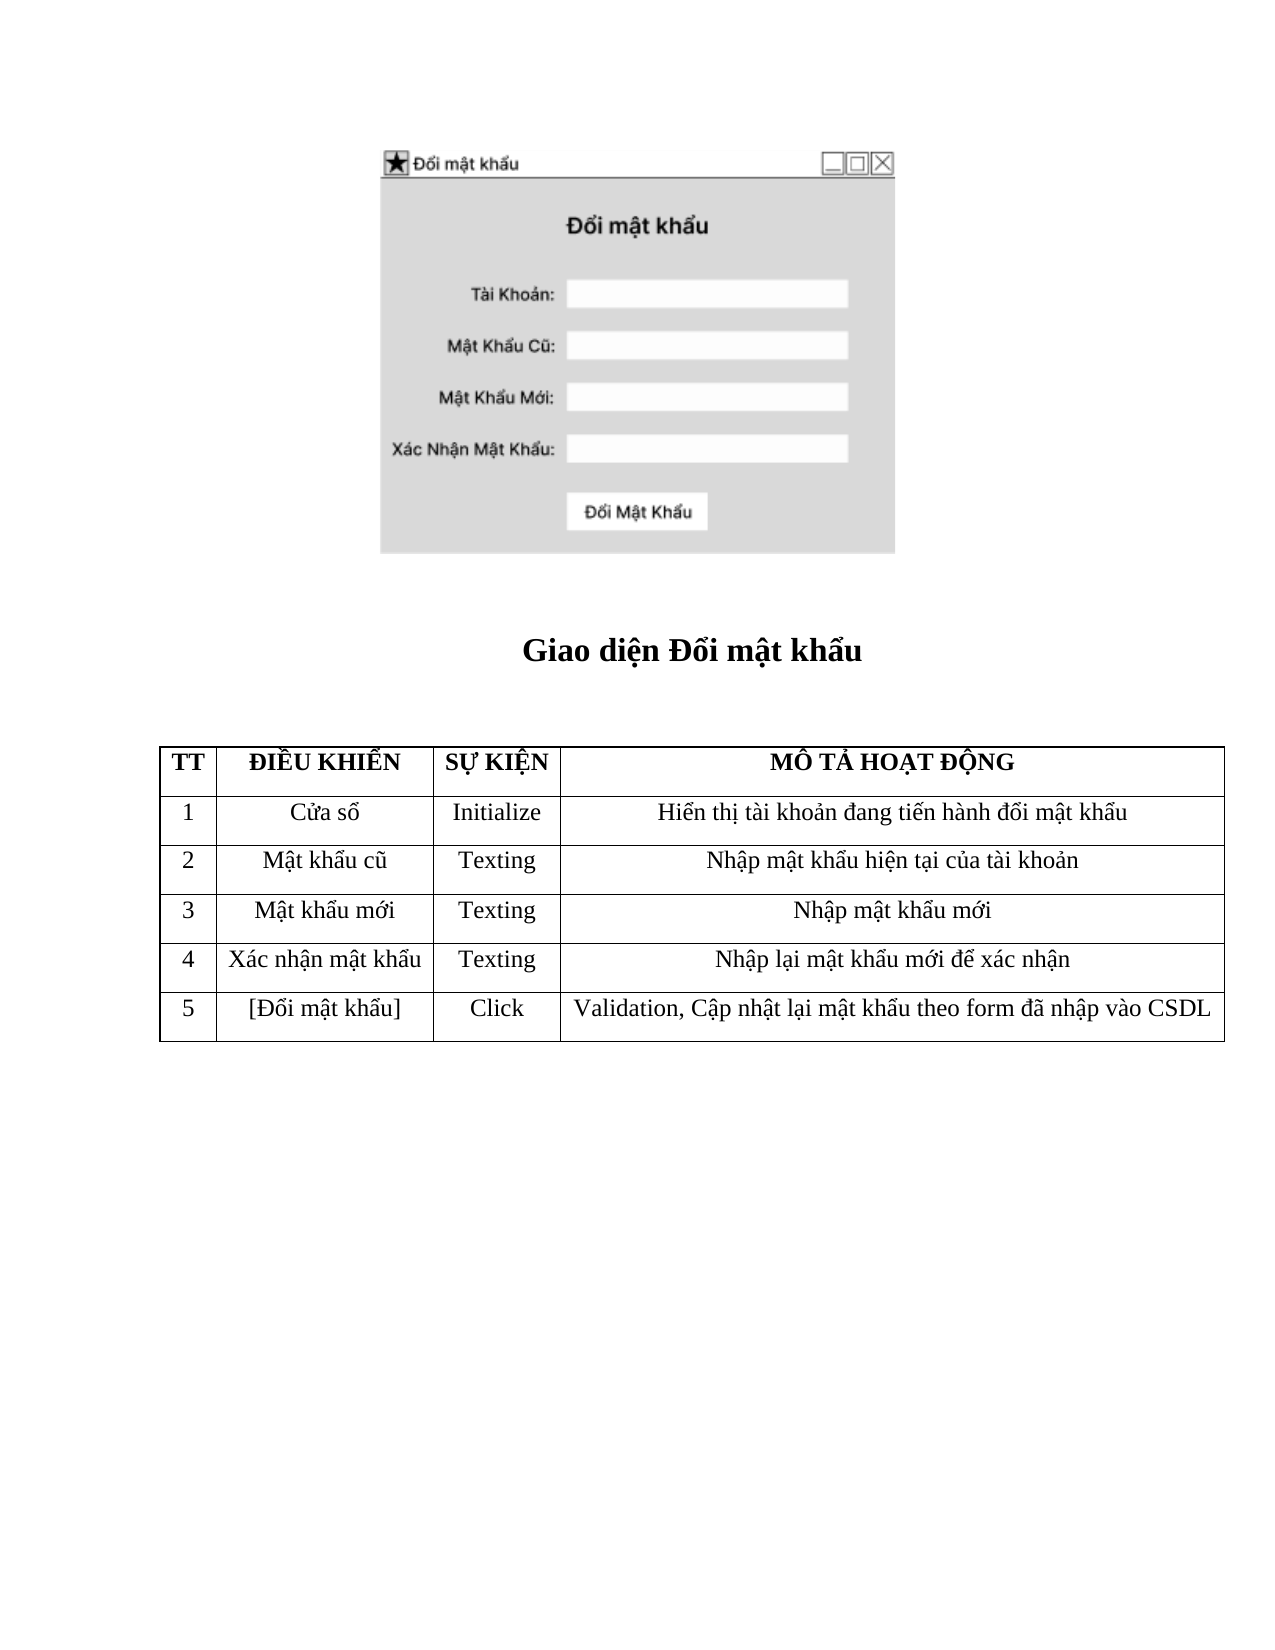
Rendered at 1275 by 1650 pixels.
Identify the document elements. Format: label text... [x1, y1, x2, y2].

table_cell 3 [161, 895, 216, 943]
table_cell ĐIỀU KHIỂN [217, 748, 433, 796]
table_cell Mật khẩu cũ [217, 846, 433, 894]
table_cell Texting [434, 944, 560, 992]
table_cell TT [161, 748, 216, 796]
table_cell Nhập mật khẩu mới [561, 895, 1224, 943]
table_cell Mật khẩu mới [217, 895, 433, 943]
table_cell Click [434, 993, 560, 1041]
table_cell Hiển thị tài khoản đang tiến hành đổi mật khẩu [561, 797, 1224, 844]
table_cell Texting [434, 895, 560, 943]
table_cell Nhập mật khẩu hiện tại của tài khoản [561, 846, 1224, 894]
table_cell 4 [161, 944, 216, 992]
table_cell Texting [434, 846, 560, 894]
table_cell Nhập lại mật khẩu mới để xác nhận [561, 944, 1224, 992]
table_cell [Đổi mật khẩu] [217, 993, 433, 1041]
table_cell Xác nhận mật khẩu [217, 944, 433, 992]
table_cell SỰ KIỆN [434, 748, 560, 796]
table_cell 2 [161, 846, 216, 894]
table_cell Cửa sổ [217, 797, 433, 844]
table_cell 5 [161, 993, 216, 1041]
table_header Giao diện Đổi mật khẩu [160, 573, 1224, 746]
table_cell 1 [161, 797, 216, 844]
table_cell Initialize [434, 797, 560, 844]
table_cell Validation, Cập nhật lại mật khẩu theo form đã nhập vào CSDL [561, 993, 1224, 1041]
table_cell MÔ TẢ HOẠT ĐỘNG [561, 748, 1224, 796]
picture [379, 150, 896, 554]
